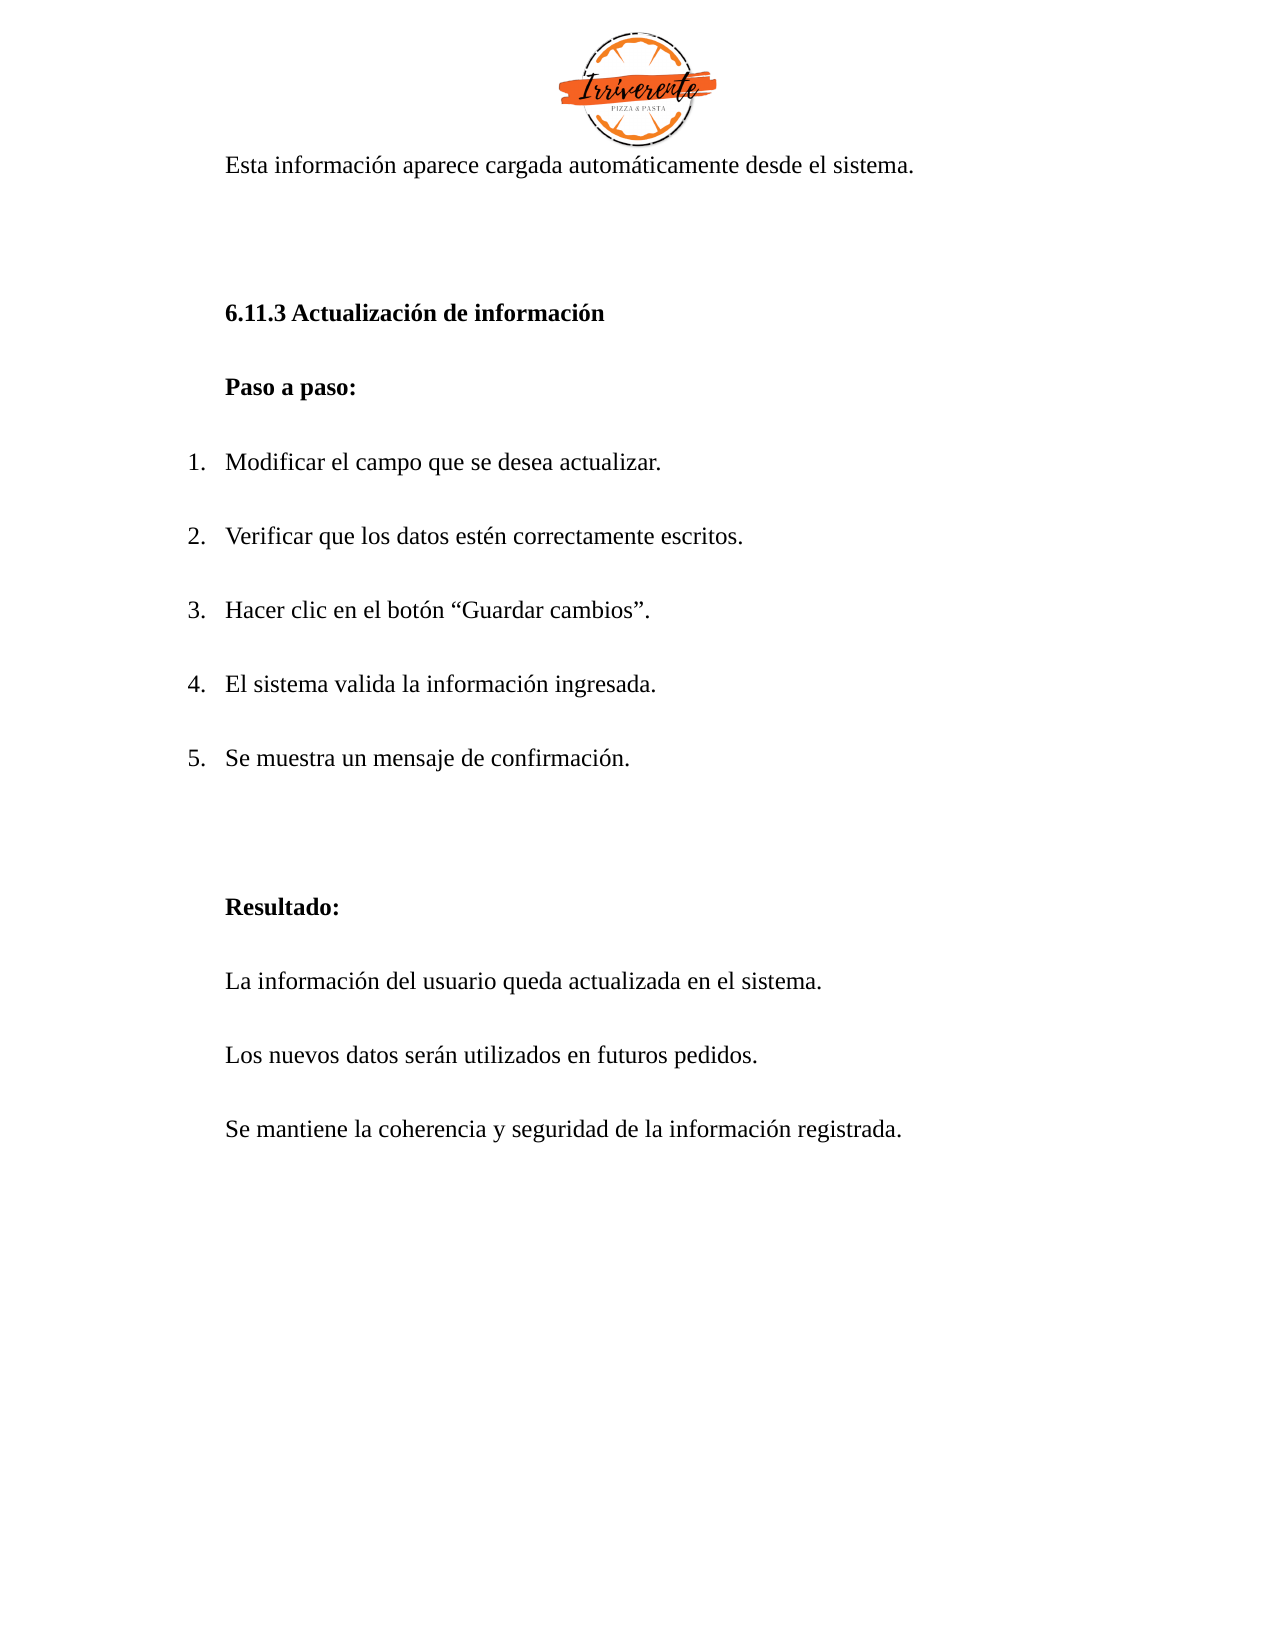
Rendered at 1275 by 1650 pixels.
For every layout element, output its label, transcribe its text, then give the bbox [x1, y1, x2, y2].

text Paso a paso: [150, 372, 1125, 401]
text La información del usuario queda actualizada en el sistema. [150, 966, 1125, 994]
list Verificar que los datos estén correctamente escritos. [187, 521, 1125, 549]
list Se muestra un mensaje de confirmación. [187, 743, 1125, 772]
text Se mantiene la coherencia y seguridad de la información registrada. [150, 1114, 1125, 1143]
list Modificar el campo que se desea actualizar. [187, 447, 1125, 475]
text Resultado: [150, 892, 1125, 920]
picture [558, 32, 717, 150]
list El sistema valida la información ingresada. [187, 669, 1125, 698]
text Esta información aparece cargada automáticamente desde el sistema. [150, 150, 1125, 179]
list Hacer clic en el botón “Guardar cambios”. [187, 595, 1125, 624]
text 6.11.3 Actualización de información [150, 298, 1125, 327]
text Los nuevos datos serán utilizados en futuros pedidos. [150, 1040, 1125, 1069]
